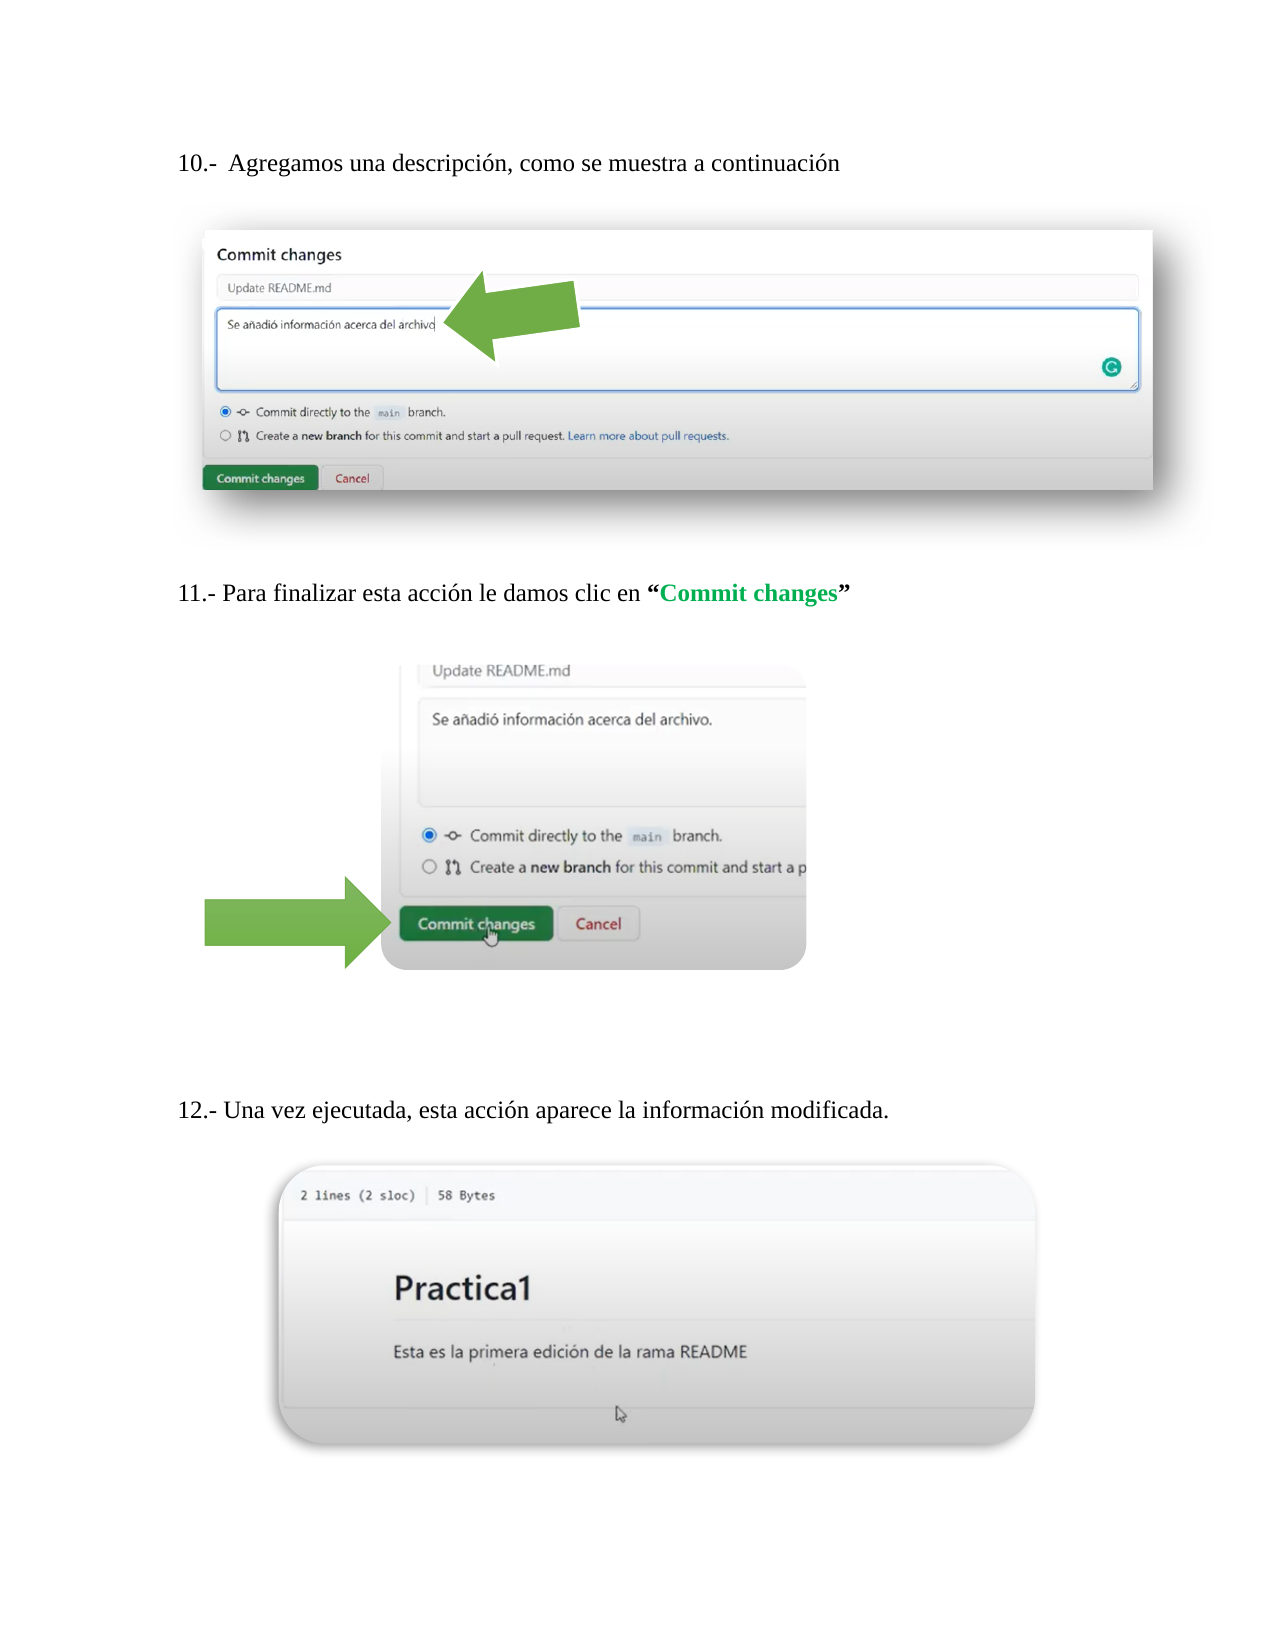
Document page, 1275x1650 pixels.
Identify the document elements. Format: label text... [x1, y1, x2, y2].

text 11.- Para finalizar esta acción le damos clic en “Commit changes” [177, 578, 1127, 607]
text 12.- Una vez ejecutada, esta acción aparece la información modificada. [177, 1095, 1127, 1124]
text 10.- Agregamos una descripción, como se muestra a continuación [177, 148, 1127, 176]
